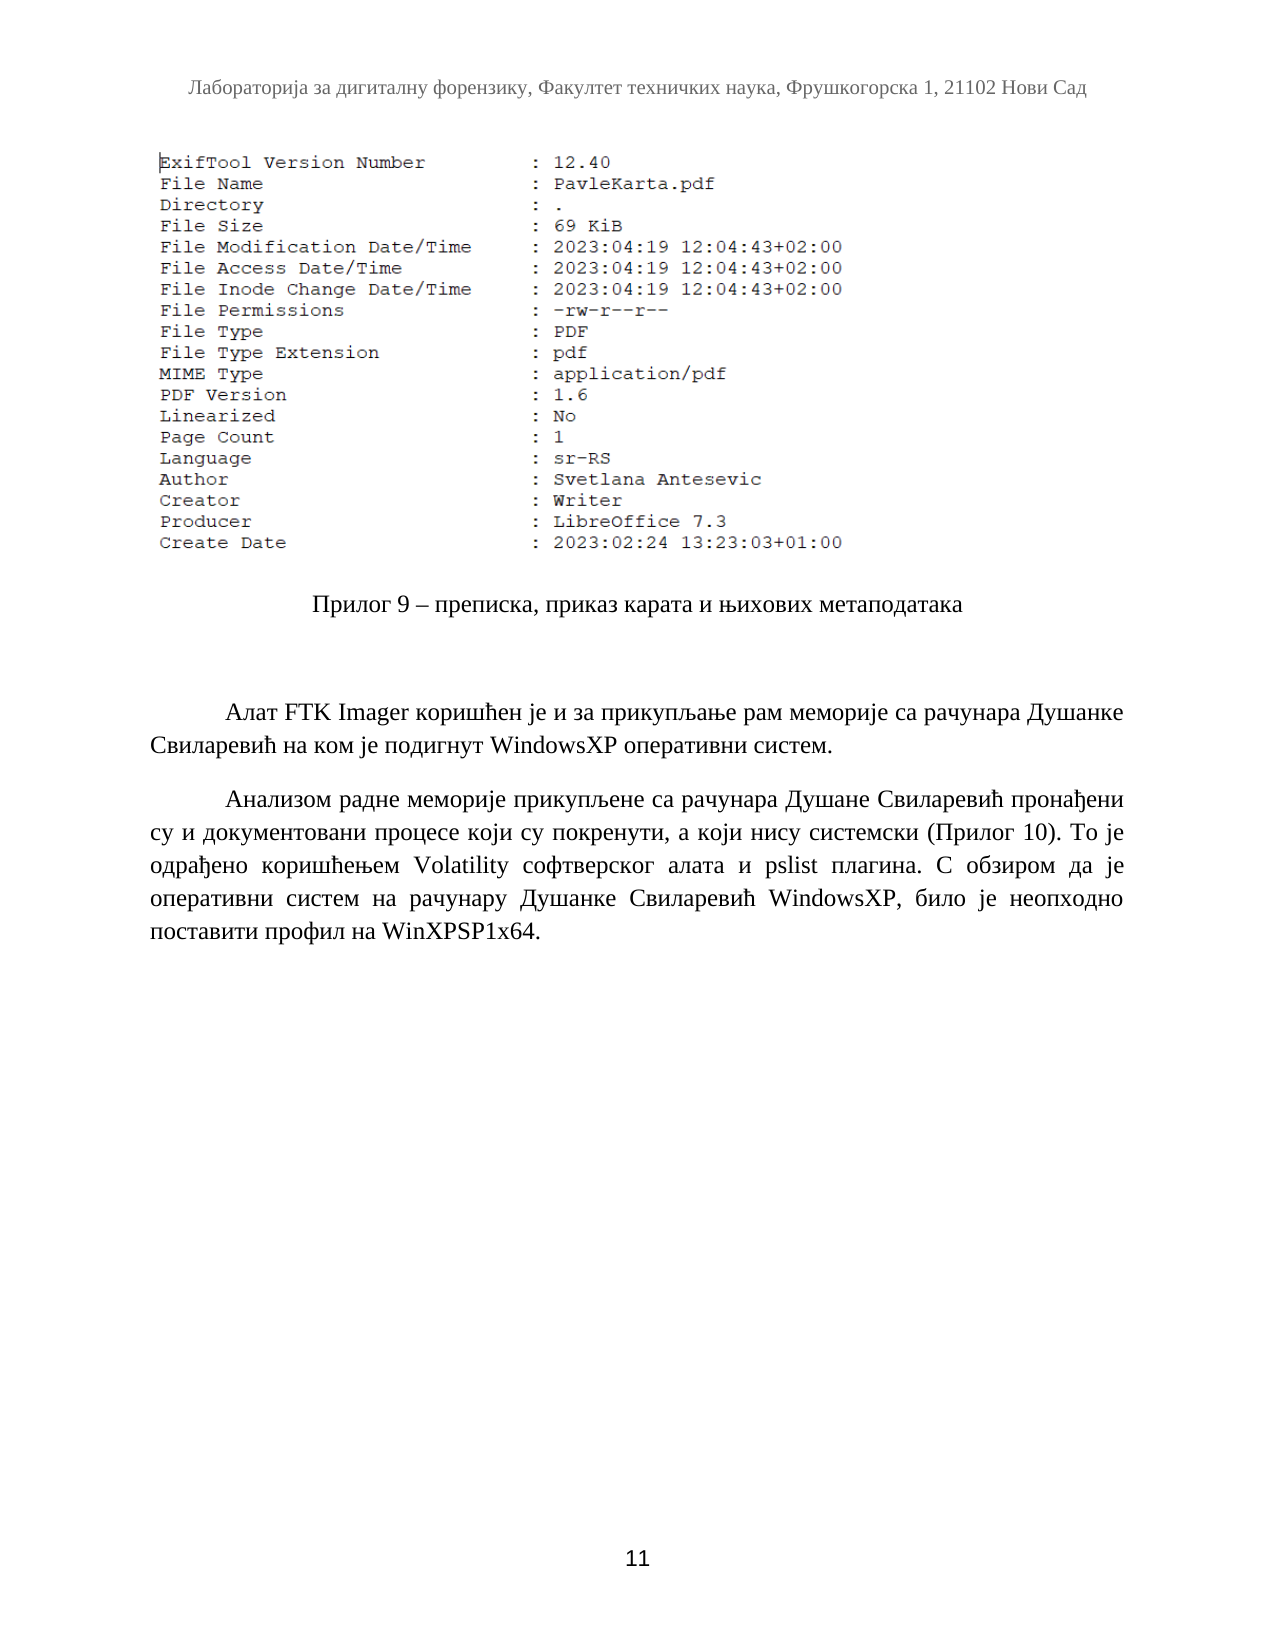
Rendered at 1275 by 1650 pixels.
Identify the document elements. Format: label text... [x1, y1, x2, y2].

picture [150, 150, 909, 565]
text Алат FTK Imager коришћен је и за прикупљање рам меморије са рачунара Душанке Свиларевић на ком је подигнут WindowsXP оперативни систем. [150, 697, 1125, 758]
text Прилог 9 – преписка, приказ карата и њихових метаподатака [150, 589, 1125, 618]
text Анализом радне меморије прикупљене са рачунара Душане Свиларевић пронађени су и документовани процесе који су покренути, а који нису системски (Прилог 10). То је одрађено коришћењем Volatility софтверског алата и pslist плагина. С обзиром да је оперативни систем на рачунару Душанке Свиларевић WindowsXP, било је неопходно поставити профил на WinXPSP1x64. [150, 784, 1125, 944]
